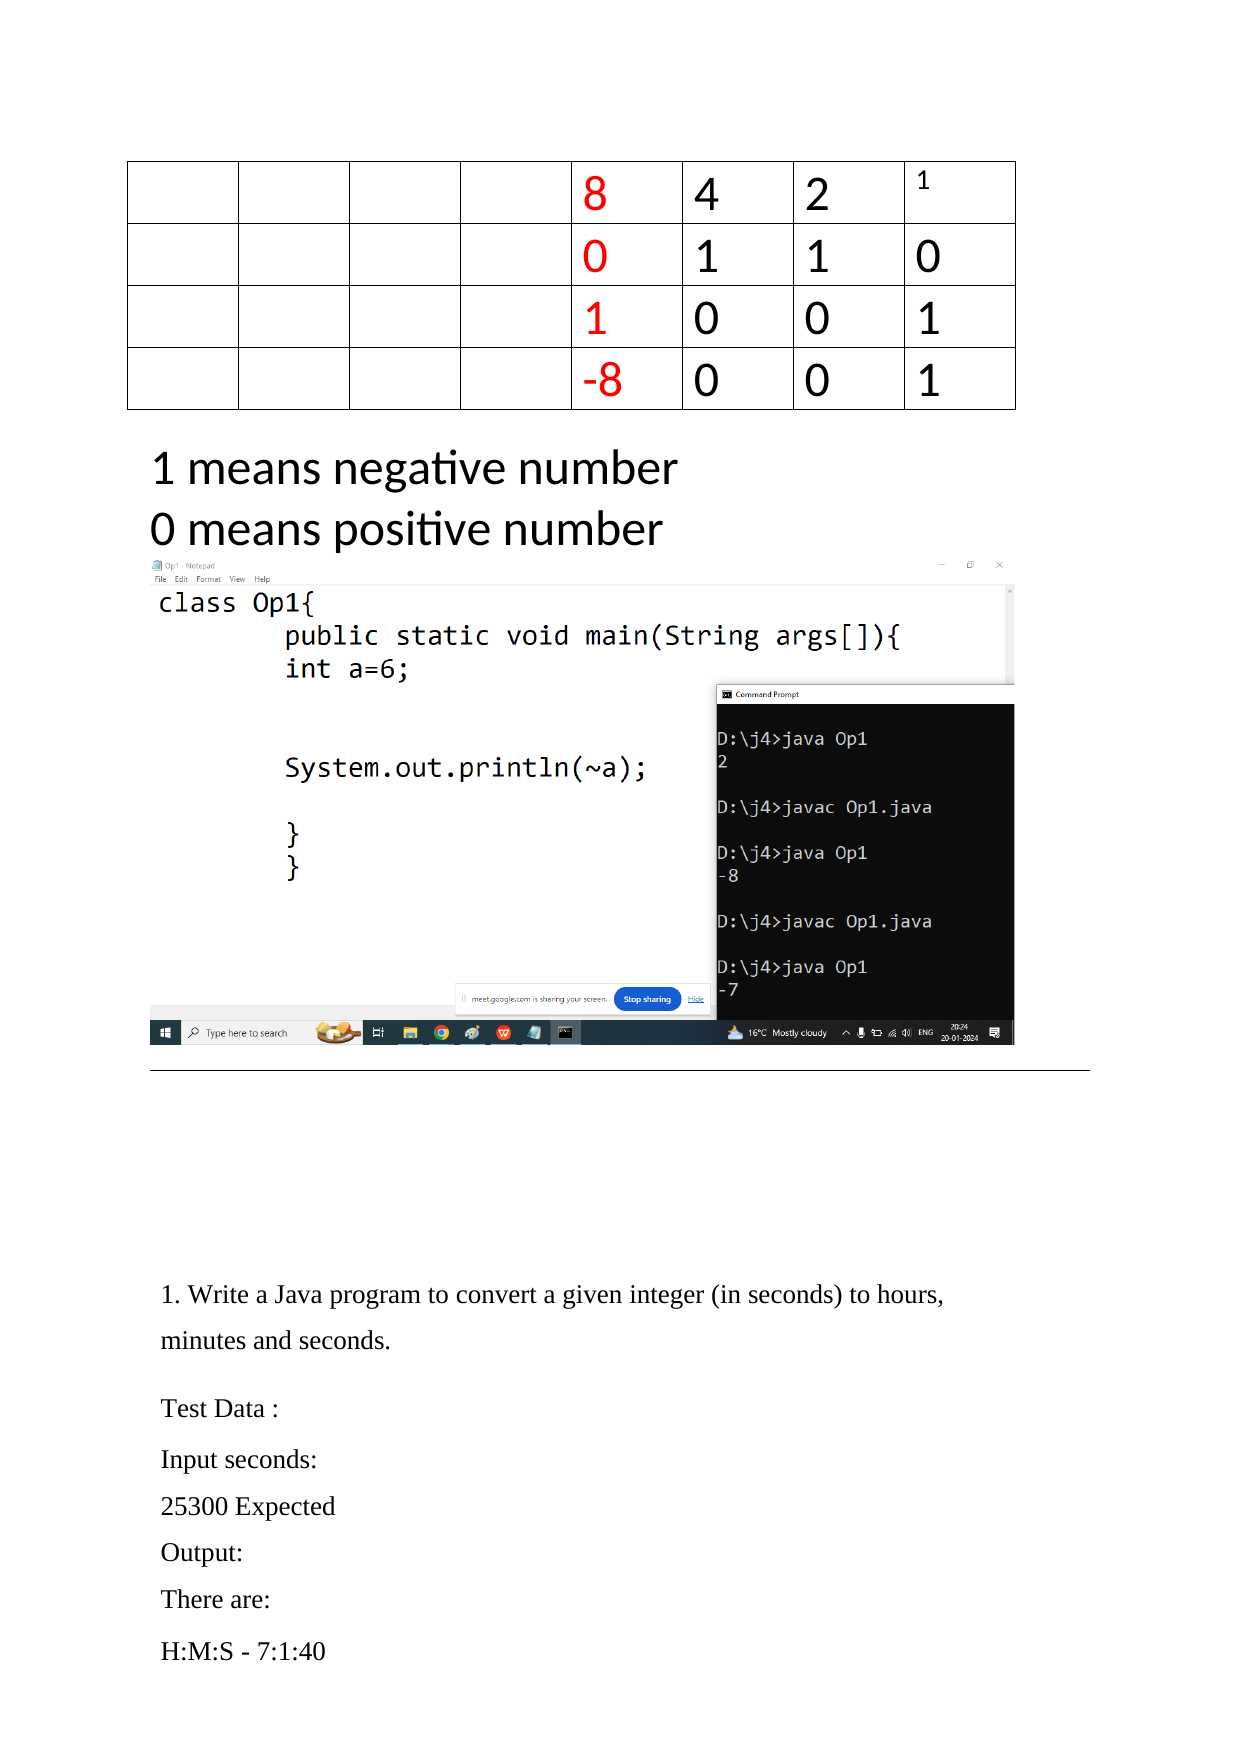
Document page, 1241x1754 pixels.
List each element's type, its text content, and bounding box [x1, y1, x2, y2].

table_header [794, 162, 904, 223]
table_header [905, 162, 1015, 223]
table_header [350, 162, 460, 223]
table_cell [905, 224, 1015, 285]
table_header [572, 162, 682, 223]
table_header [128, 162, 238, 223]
list Write a Java program to convert a given integer (in seconds) to hours, minutes and seconds. [160, 1278, 1031, 1356]
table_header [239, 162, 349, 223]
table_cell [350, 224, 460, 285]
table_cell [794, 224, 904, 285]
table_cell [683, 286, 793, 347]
text There are: [160, 1583, 1090, 1614]
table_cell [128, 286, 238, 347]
text Input seconds: 25300 Expected Output: [160, 1443, 372, 1568]
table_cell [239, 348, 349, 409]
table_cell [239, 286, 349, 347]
text 1 means negative number [150, 436, 1090, 497]
text Test Data : [160, 1392, 1090, 1423]
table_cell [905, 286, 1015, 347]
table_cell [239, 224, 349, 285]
text 0 means positive number [150, 497, 1090, 558]
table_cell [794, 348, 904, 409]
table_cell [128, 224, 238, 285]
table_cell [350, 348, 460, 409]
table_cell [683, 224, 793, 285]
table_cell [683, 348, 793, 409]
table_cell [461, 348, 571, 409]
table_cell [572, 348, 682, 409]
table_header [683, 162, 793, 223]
picture [150, 558, 1015, 1045]
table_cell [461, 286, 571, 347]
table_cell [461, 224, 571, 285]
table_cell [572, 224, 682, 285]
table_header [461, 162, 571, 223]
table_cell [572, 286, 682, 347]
text H:M:S - 7:1:40 [160, 1634, 1090, 1666]
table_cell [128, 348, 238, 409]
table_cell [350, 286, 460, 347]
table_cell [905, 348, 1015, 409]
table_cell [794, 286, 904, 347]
